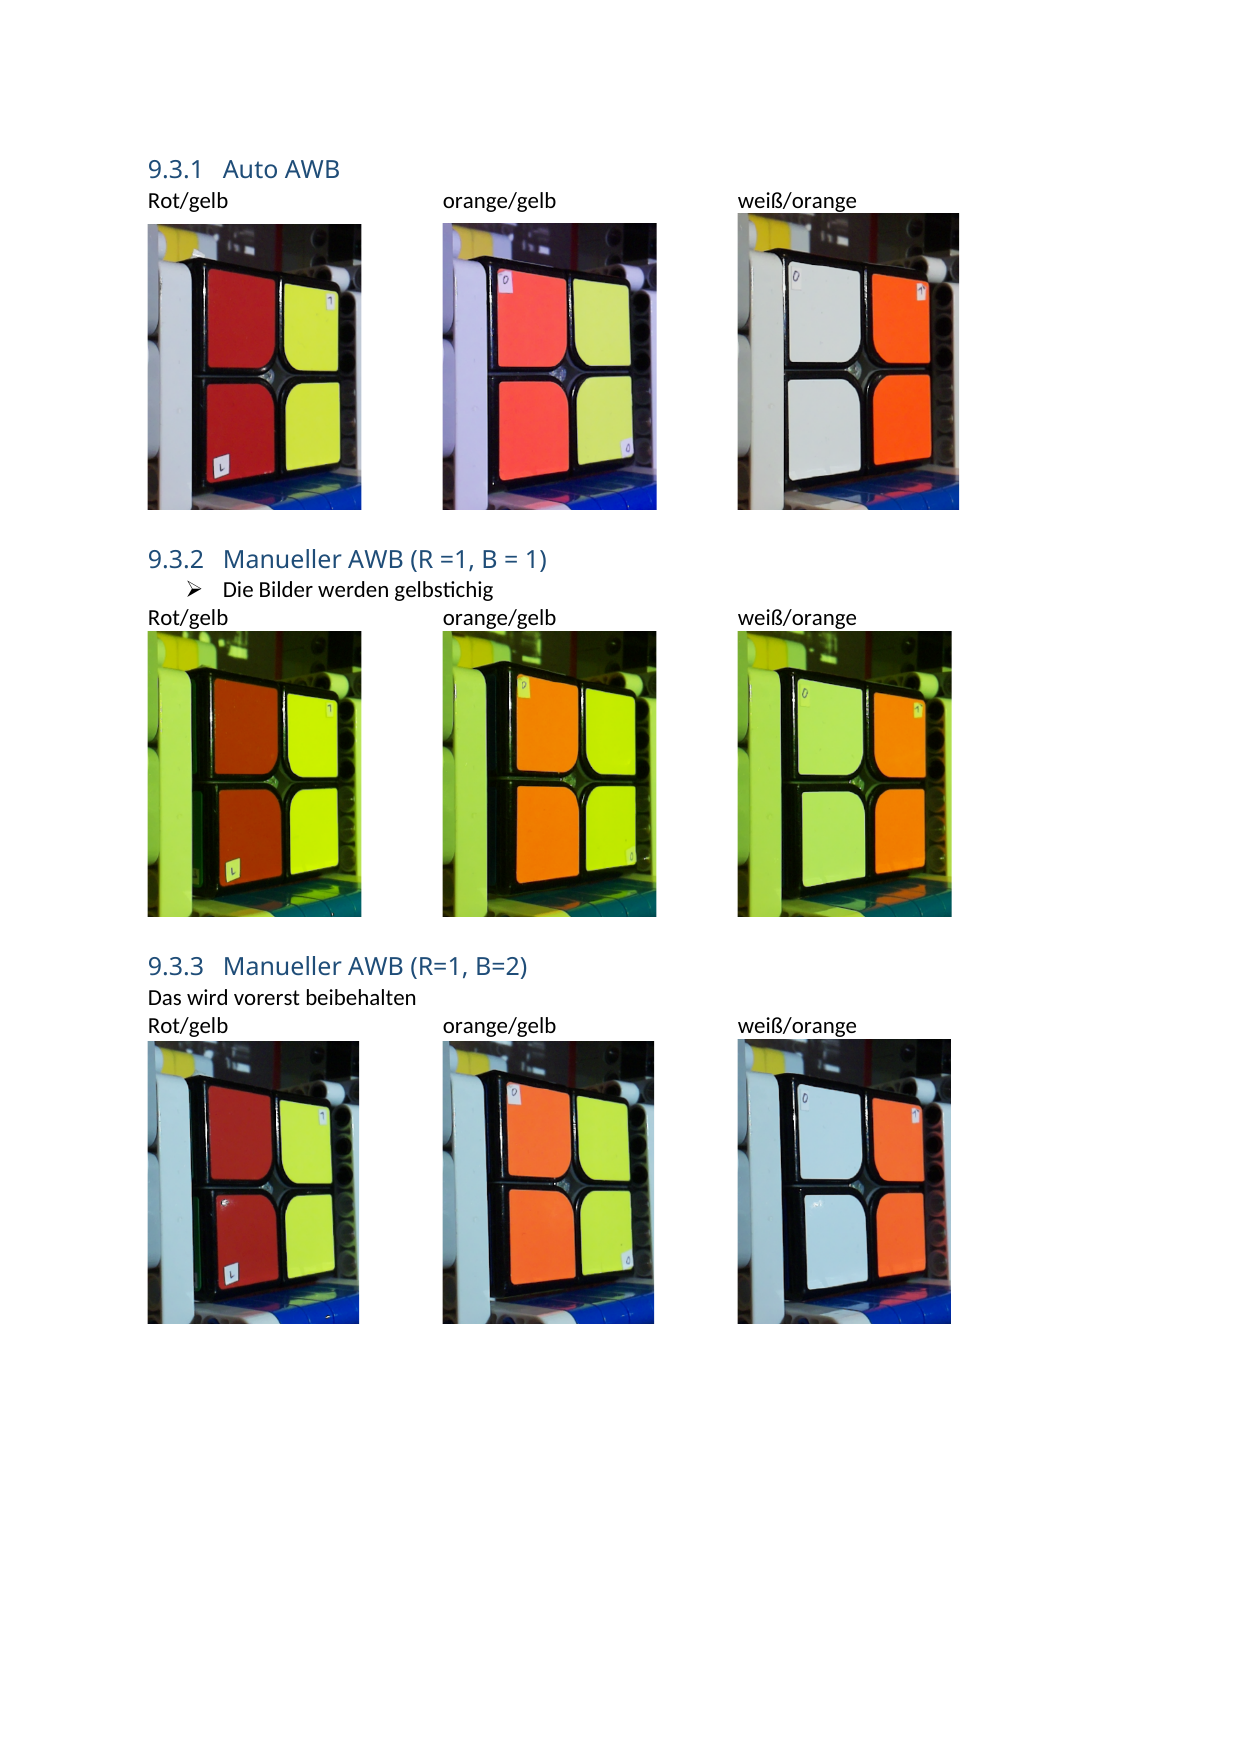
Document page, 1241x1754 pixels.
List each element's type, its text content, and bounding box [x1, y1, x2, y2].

text Rot/gelb orange/gelb weiß/orange [148, 1011, 1093, 1039]
picture [147, 631, 362, 917]
subtitle Auto AWB [148, 152, 1093, 186]
picture [737, 213, 960, 510]
text Rot/gelb orange/gelb weiß/orange [148, 603, 1093, 631]
subtitle Manueller AWB (R=1, B=2) [148, 949, 1093, 983]
picture [442, 1041, 655, 1324]
text Das wird vorerst beibehalten [148, 983, 1093, 1011]
subtitle Manueller AWB (R =1, B = 1) [148, 541, 1093, 575]
picture [442, 223, 657, 510]
picture [147, 224, 362, 510]
list Die Bilder werden gelbstichig [185, 575, 1093, 603]
picture [737, 1039, 951, 1324]
picture [737, 631, 952, 917]
picture [147, 1041, 360, 1324]
text Rot/gelb orange/gelb weiß/orange [148, 186, 1093, 214]
picture [442, 631, 657, 917]
